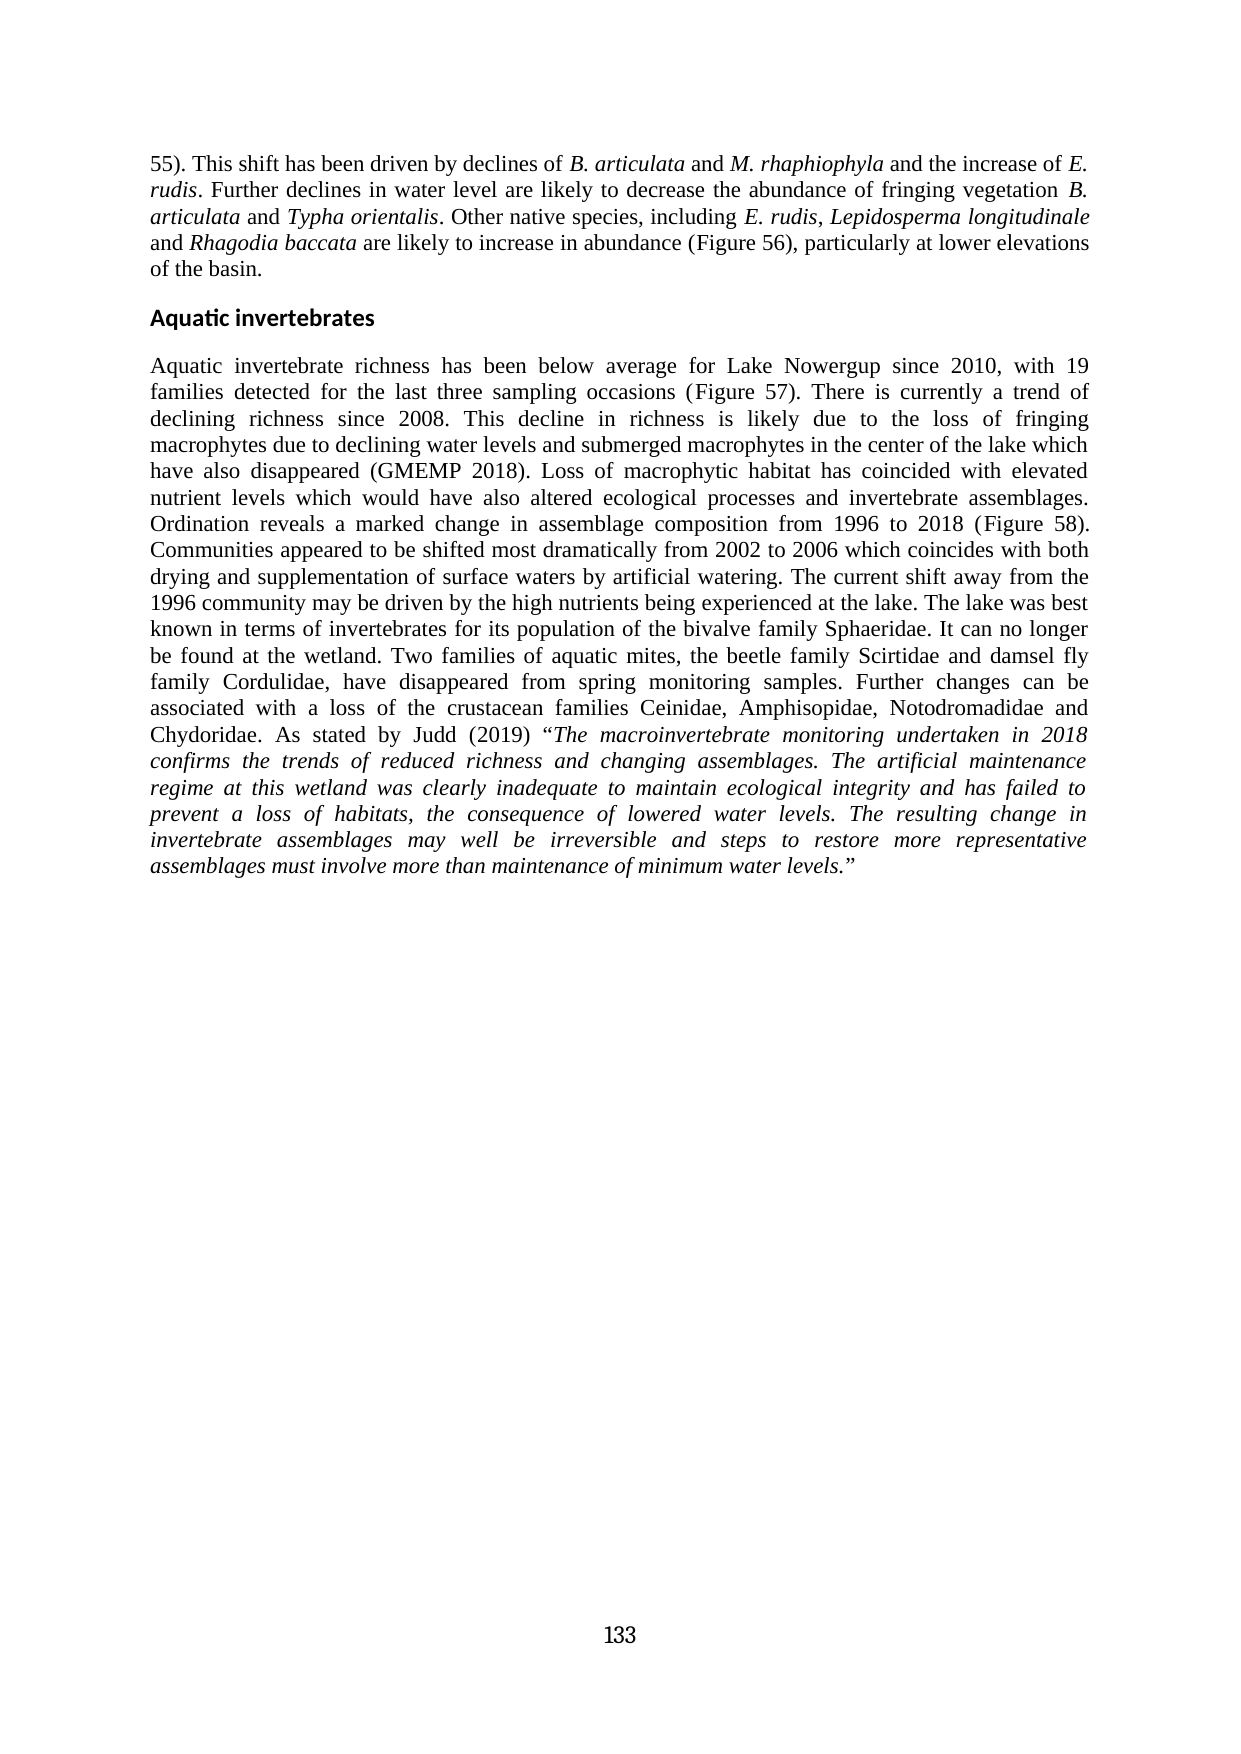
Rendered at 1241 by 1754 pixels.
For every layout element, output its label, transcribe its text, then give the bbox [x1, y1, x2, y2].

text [150, 150, 1090, 282]
subtitle Aquatic invertebrates [150, 303, 1090, 333]
text Aquatic invertebrate richness has been below average for Lake Nowergup since 2010, with 19 families detected for the last three sampling occasions (Figure 57). There is currently a trend of declining richness since 2008. This decline in richness is likely due to the loss of fringing macrophytes due to declining water levels and submerged macrophytes in the center of the lake which have also disappeared (GMEMP 2018). Loss of macrophytic habitat has coincided with elevated nutrient levels which would have also altered ecological processes and invertebrate assemblages. Ordination reveals a marked change in assemblage composition from 1996 to 2018 (Figure 58). Communities appeared to be shifted most dramatically from 2002 to 2006 which coincides with both drying and supplementation of surface waters by artificial watering. The current shift away from the 1996 community may be driven by the high nutrients being experienced at the lake. The lake was best known in terms of invertebrates for its population of the bivalve family Sphaeridae. It can no longer be found at the wetland. Two families of aquatic mites, the beetle family Scirtidae and damsel fly family Cordulidae, have disappeared from spring monitoring samples. Further changes can be associated with a loss of the crustacean families Ceinidae, Amphisopidae, Notodromadidae and Chydoridae. As stated by Judd (2019) “The macroinvertebrate monitoring undertaken in 2018 confirms the trends of reduced richness and changing assemblages. The artificial maintenance regime at this wetland was clearly inadequate to maintain ecological integrity and has failed to prevent a loss of habitats, the consequence of lowered water levels. The resulting change in invertebrate assemblages may well be irreversible and steps to restore more representative assemblages must involve more than maintenance of minimum water levels.” [150, 352, 1090, 879]
